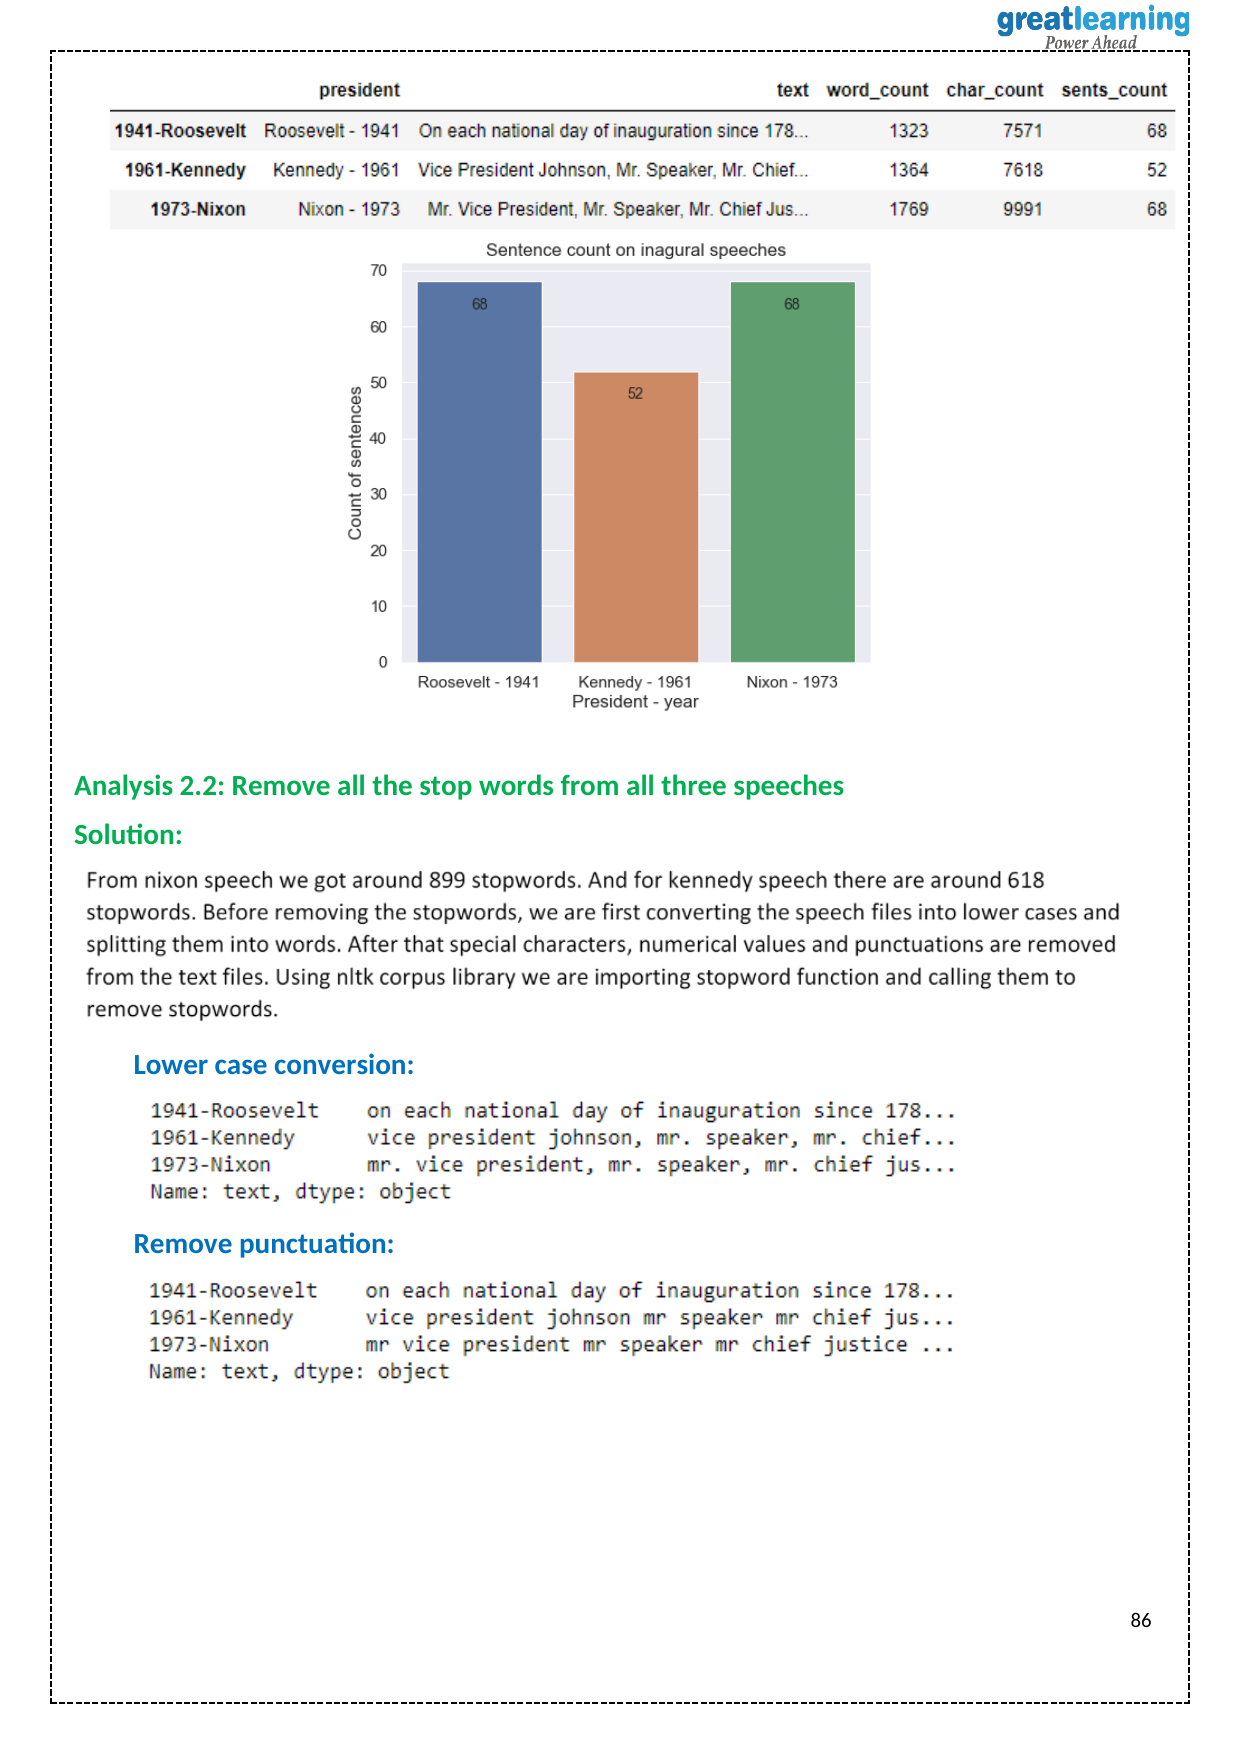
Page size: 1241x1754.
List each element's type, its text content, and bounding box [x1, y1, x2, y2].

subtitle Lower case conversion: [74, 1046, 1151, 1082]
picture [146, 1095, 980, 1213]
picture [110, 68, 1188, 718]
picture [997, 4, 1189, 49]
subtitle Analysis 2.2: Remove all the stop words from all three speeches [74, 767, 1151, 802]
subtitle Remove punctuation: [74, 1226, 1151, 1261]
picture [73, 851, 1152, 1033]
picture [146, 1274, 977, 1388]
subtitle Solution: [74, 816, 1151, 851]
